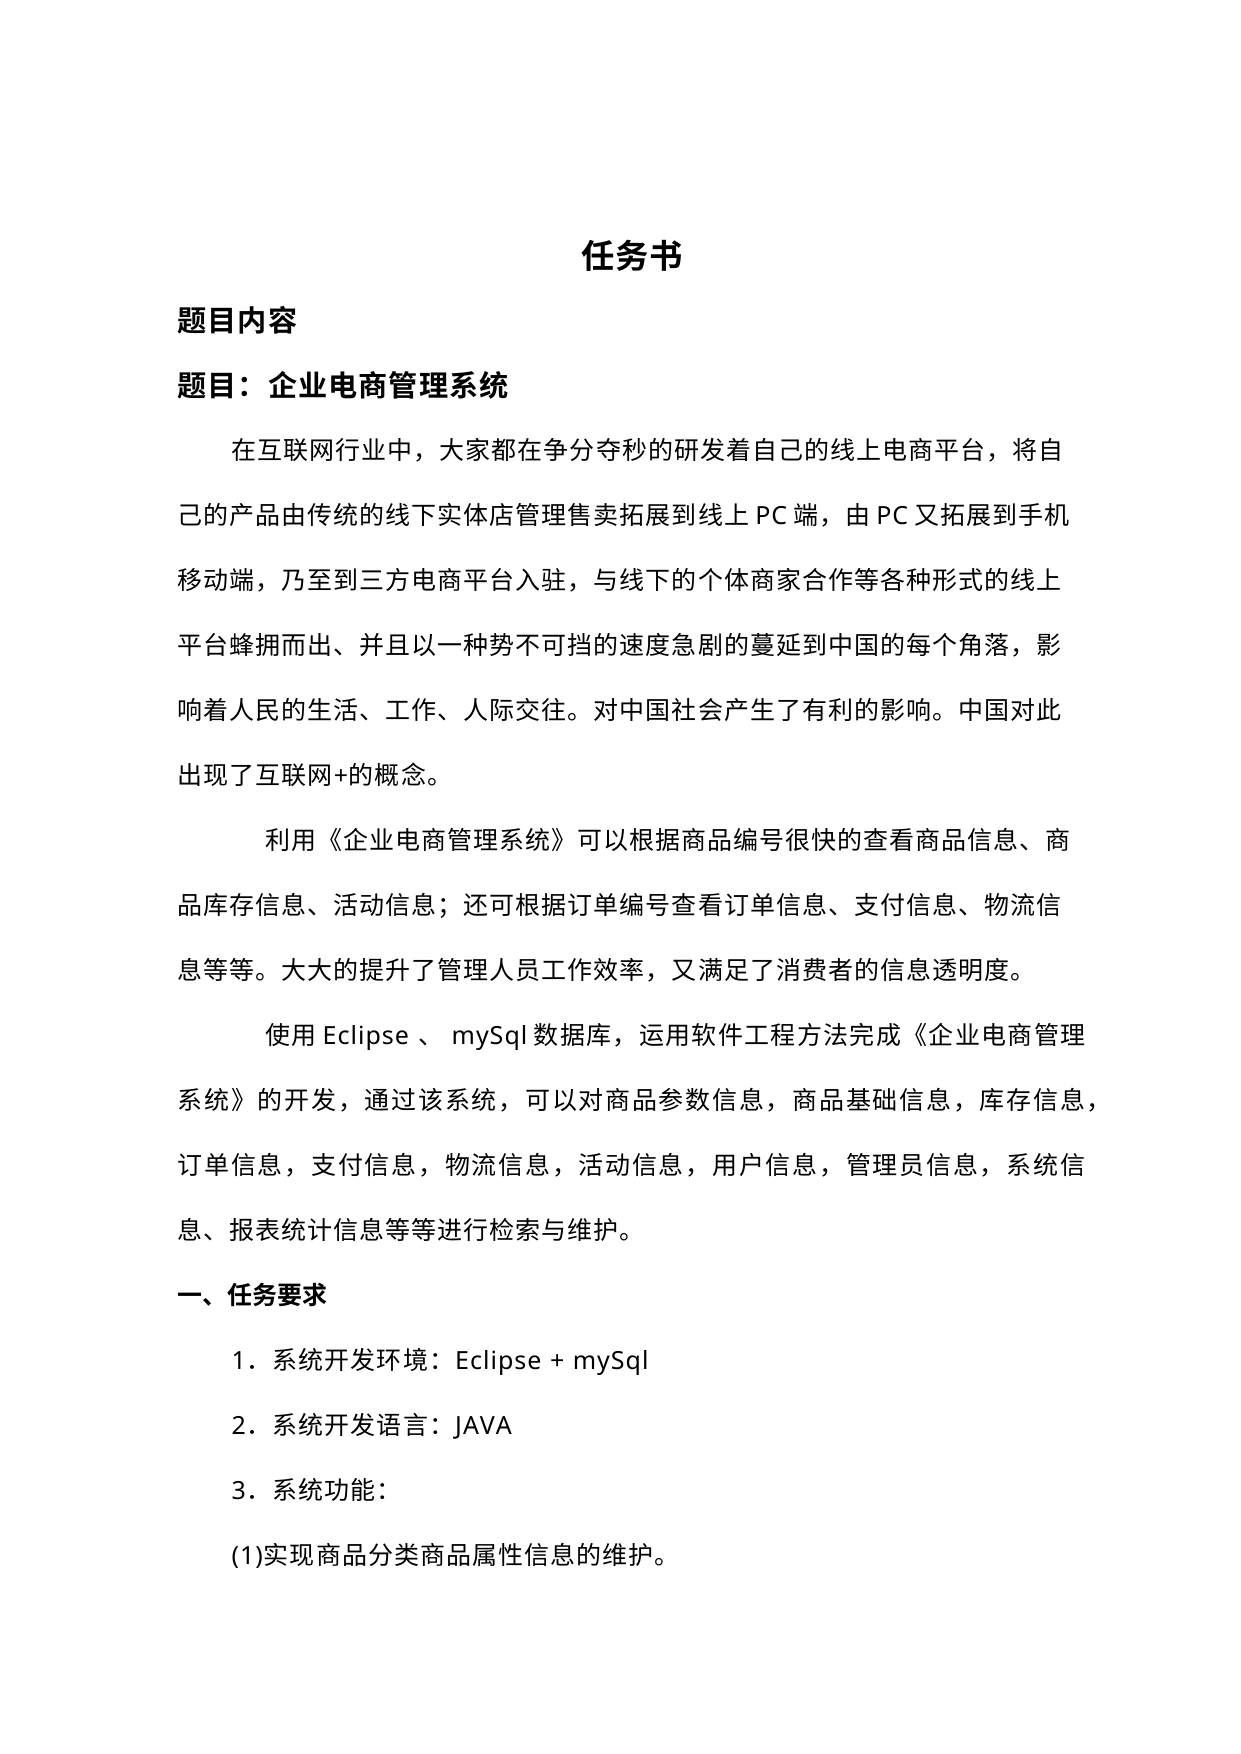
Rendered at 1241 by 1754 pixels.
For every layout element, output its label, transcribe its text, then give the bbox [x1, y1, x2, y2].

text (1)实现商品分类商品属性信息的维护。 [177, 1521, 1087, 1586]
text 题目内容 [177, 286, 1087, 351]
text 3．系统功能： [177, 1456, 1087, 1521]
text 在互联网行业中，大家都在争分夺秒的研发着自己的线上电商平台，将自己的产品由传统的线下实体店管理售卖拓展到线上PC端，由PC又拓展到手机移动端，乃至到三方电商平台入驻，与线下的个体商家合作等各种形式的线上平台蜂拥而出、并且以一种势不可挡的速度急剧的蔓延到中国的每个角落，影响着人民的生活、工作、人际交往。对中国社会产生了有利的影响。中国对此出现了互联网+的概念。 [177, 416, 1087, 806]
text 1．系统开发环境：Eclipse + mySql [177, 1326, 1087, 1391]
text 使用Eclipse 、 mySql数据库，运用软件工程方法完成《企业电商管理系统》的开发，通过该系统，可以对商品参数信息，商品基础信息，库存信息，订单信息，支付信息，物流信息，活动信息，用户信息，管理员信息，系统信息、报表统计信息等等进行检索与维护。 [177, 1001, 1087, 1261]
text 一、任务要求 [177, 1261, 1087, 1326]
text 题目：企业电商管理系统 [177, 351, 1087, 416]
text 利用《企业电商管理系统》可以根据商品编号很快的查看商品信息、商品库存信息、活动信息；还可根据订单编号查看订单信息、支付信息、物流信息等等。大大的提升了管理人员工作效率，又满足了消费者的信息透明度。 [177, 806, 1087, 1001]
text 任务书 [177, 221, 1087, 286]
text 2．系统开发语言：JAVA [177, 1391, 1087, 1456]
